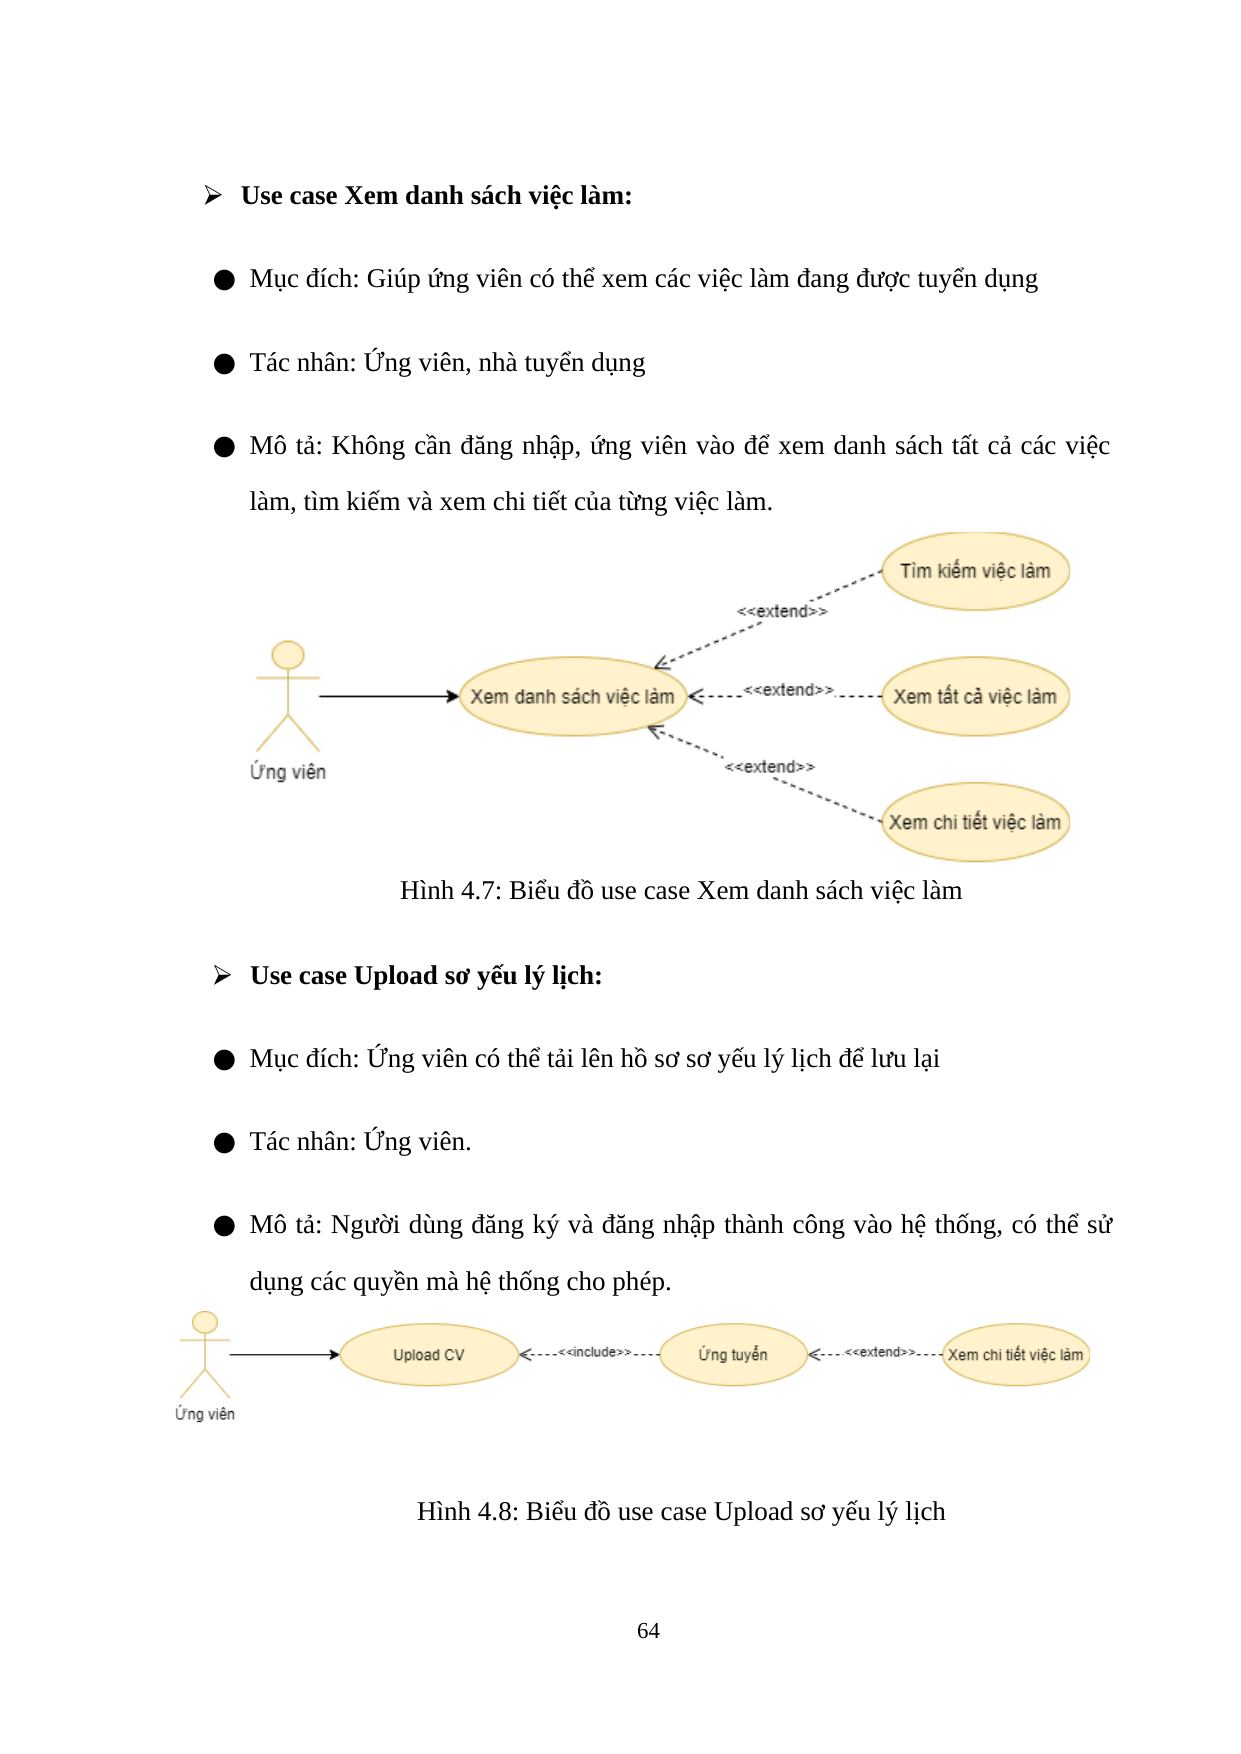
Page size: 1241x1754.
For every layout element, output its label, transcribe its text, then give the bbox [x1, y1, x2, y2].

list Tác nhân: Ứng viên, nhà tuyển dụng [212, 331, 1113, 387]
list Tác nhân: Ứng viên. [212, 1111, 1113, 1166]
picture [175, 1311, 1091, 1495]
picture [250, 532, 1071, 875]
list Use case Xem danh sách việc làm: [203, 164, 1113, 220]
text Hình 4.8: Biểu đồ use case Upload sơ yếu lý lịch [175, 1494, 1188, 1526]
text Hình 4.7: Biểu đồ use case Xem danh sách việc làm [175, 874, 1188, 905]
list Mô tả: Không cần đăng nhập, ứng viên vào để xem danh sách tất cả các việc làm, tìm kiếm và xem chi tiết của từng việc làm. [212, 414, 1113, 516]
list Mô tả: Người dùng đăng ký và đăng nhập thành công vào hệ thống, có thể sử dụng các quyền mà hệ thống cho phép. [212, 1194, 1113, 1296]
list Use case Upload sơ yếu lý lịch: [212, 944, 1113, 1000]
list Mục đích: Ứng viên có thể tải lên hồ sơ sơ yếu lý lịch để lưu lại [212, 1027, 1113, 1083]
list Mục đích: Giúp ứng viên có thể xem các việc làm đang được tuyển dụng [212, 248, 1113, 303]
